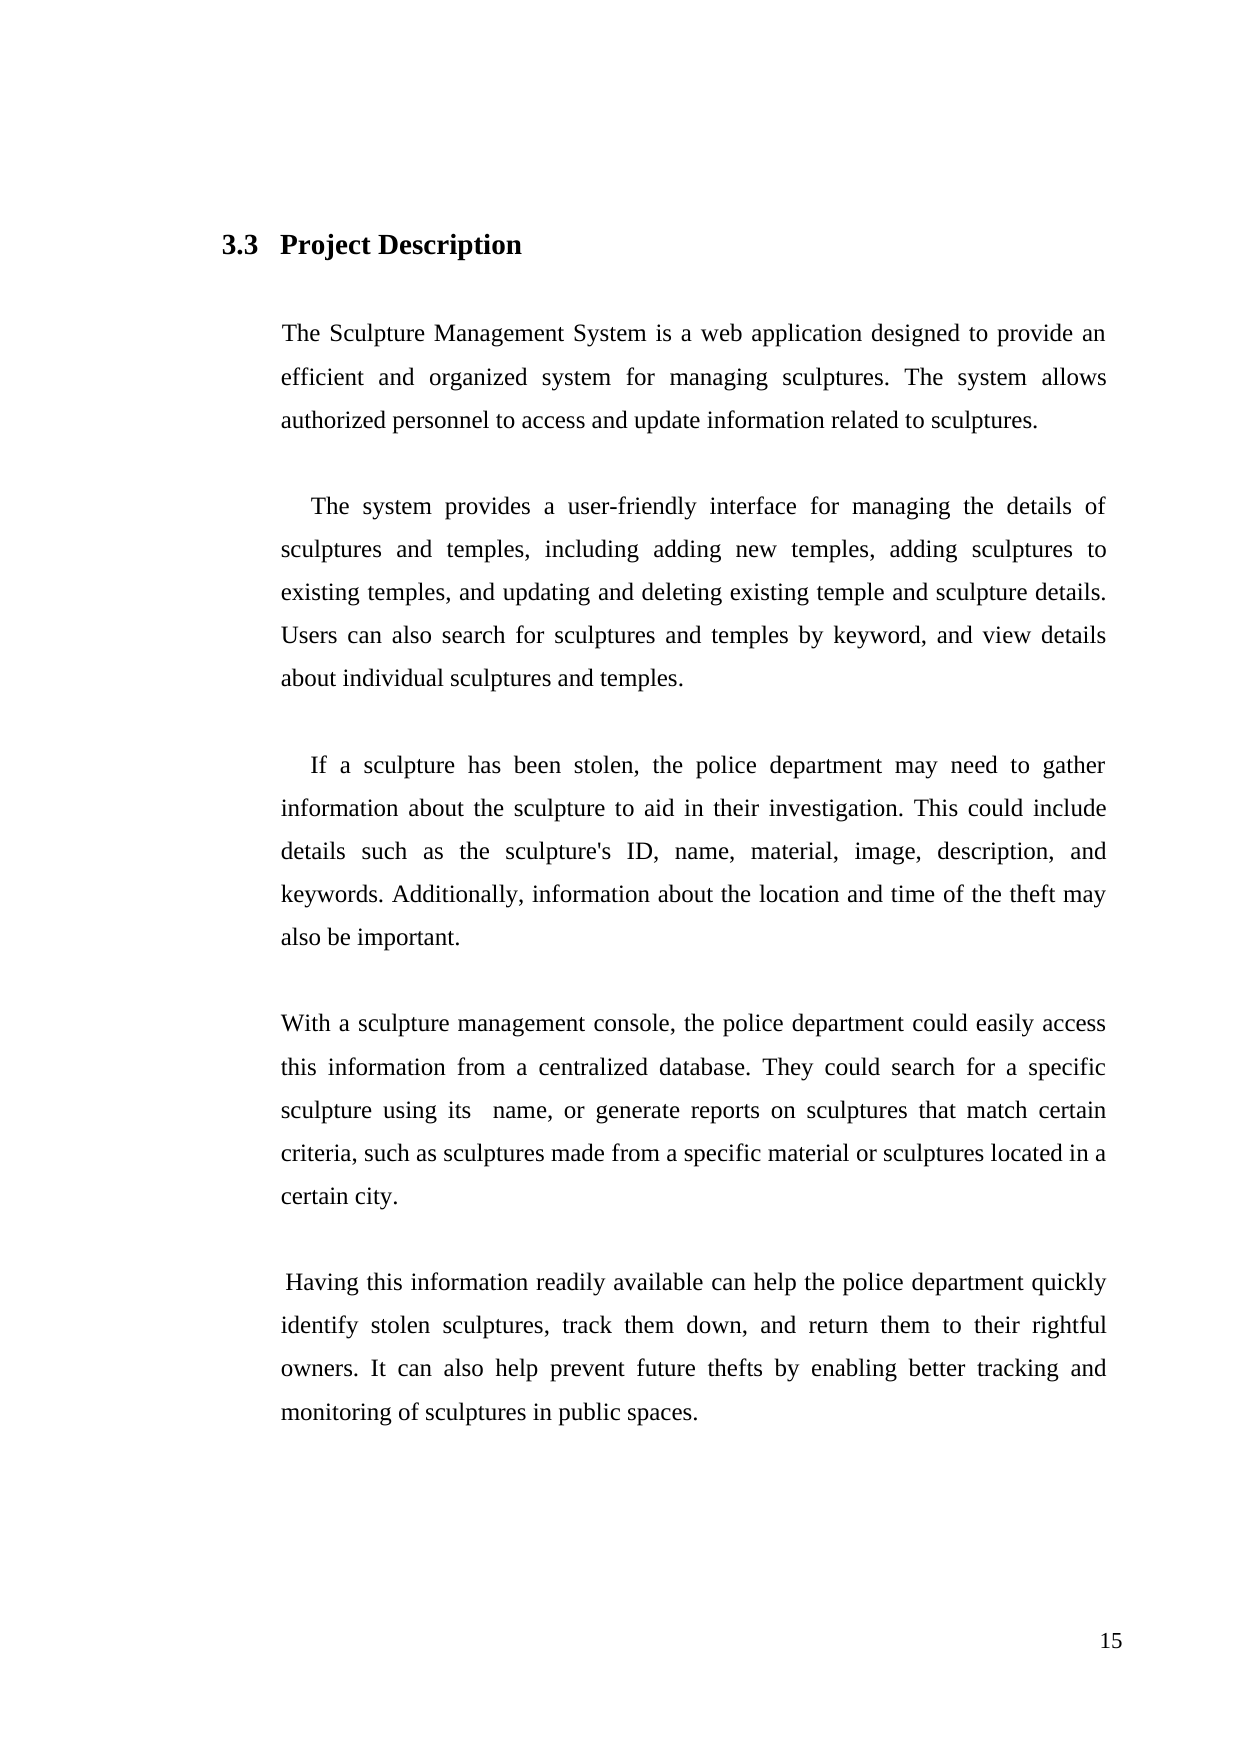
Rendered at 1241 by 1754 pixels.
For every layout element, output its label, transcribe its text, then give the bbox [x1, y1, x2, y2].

list 3.3 Project Description [222, 227, 1107, 261]
list The system provides a user-friendly interface for managing the details of sculptures and temples, including adding new temples, adding sculptures to existing temples, and updating and deleting existing temple and sculpture details. Users can also search for sculptures and temples by keyword, and view details about individual sculptures and temples. [246, 491, 1107, 692]
list The Sculpture Management System is a web application designed to provide an efficient and organized system for managing sculptures. The system allows authorized personnel to access and update information related to sculptures. [246, 318, 1107, 433]
list Having this information readily available can help the police department quickly identify stolen sculptures, track them down, and return them to their rightful owners. It can also help prevent future thefts by enabling better tracking and monitoring of sculptures in public spaces. [246, 1267, 1107, 1425]
list With a sculpture management console, the police department could easily access this information from a centralized database. They could search for a specific sculpture using its name, or generate reports on sculptures that match certain criteria, such as sculptures made from a specific material or sculptures located in a certain city. [281, 1008, 1107, 1210]
list If a sculpture has been stolen, the police department may need to gather information about the sculpture to aid in their investigation. This could include details such as the sculpture's ID, name, material, image, description, and keywords. Additionally, information about the location and time of the theft may also be important. [246, 750, 1107, 951]
